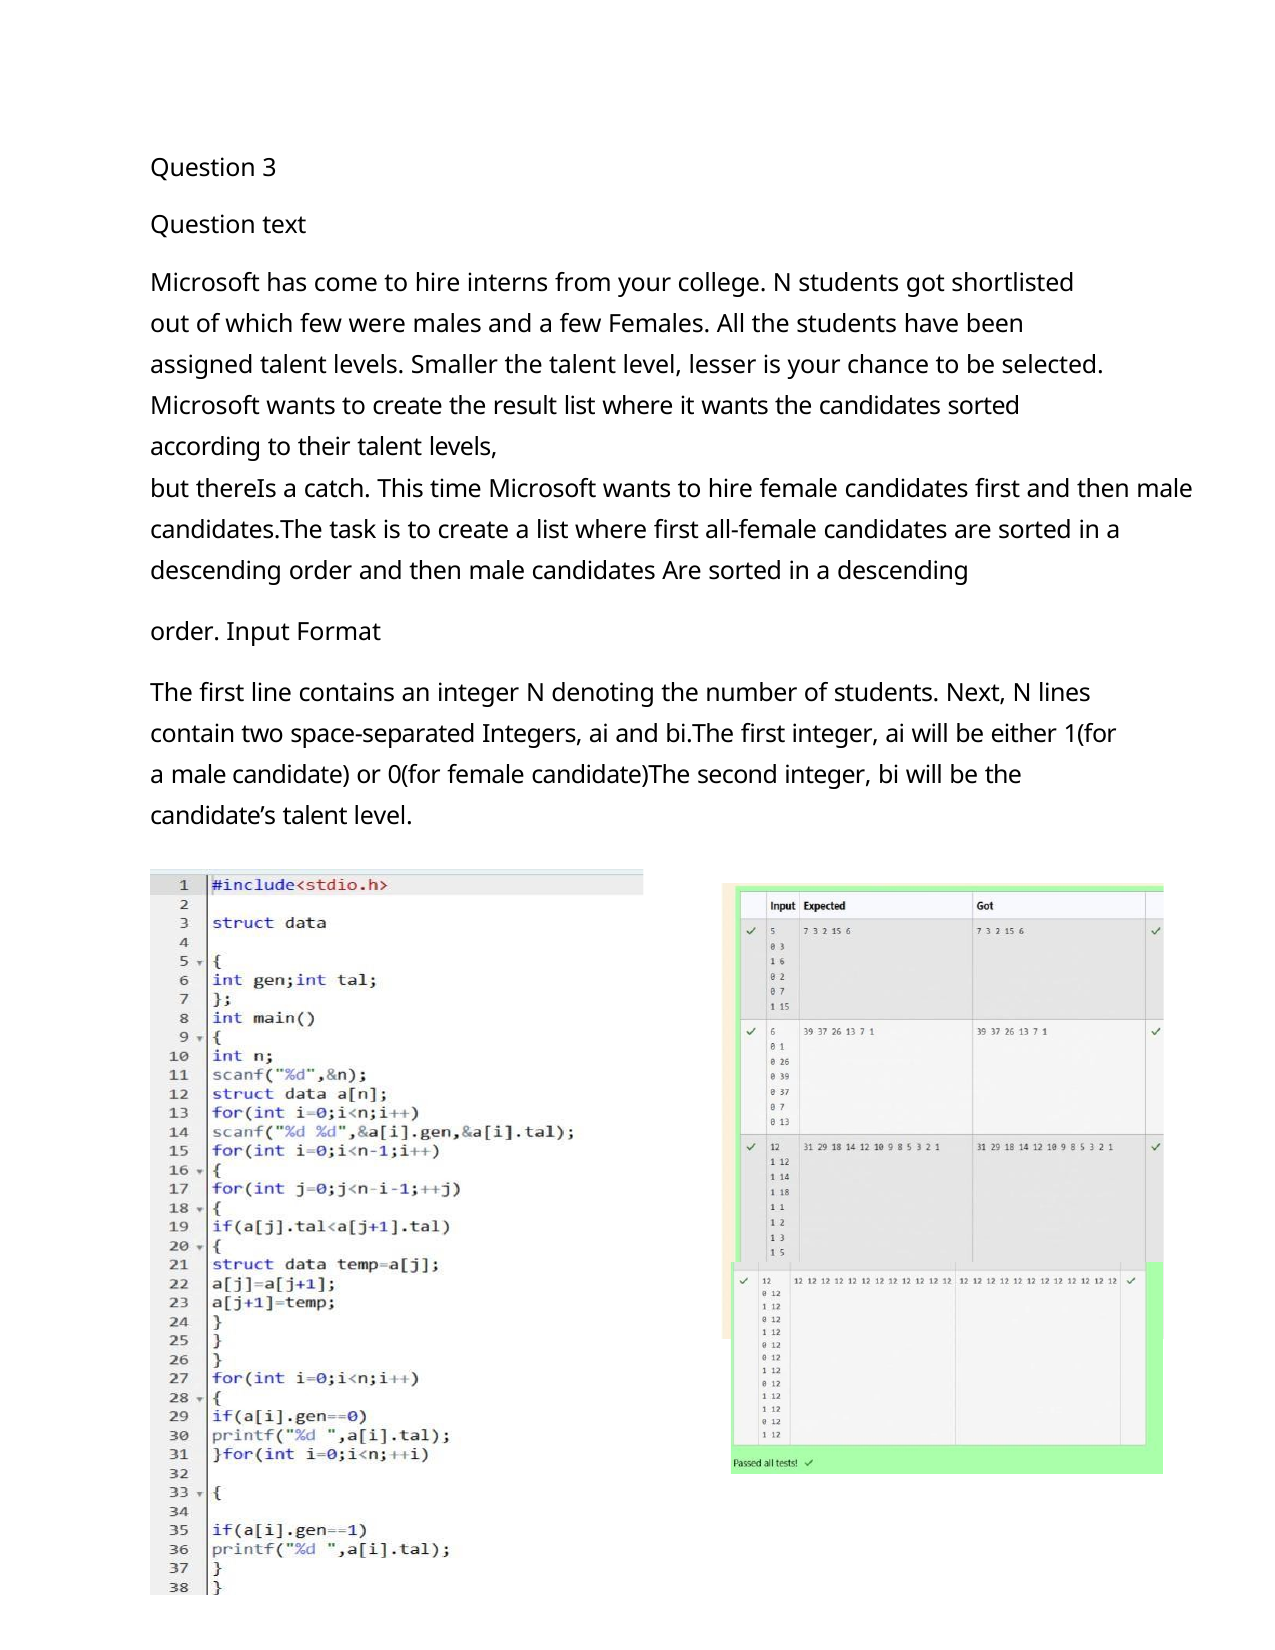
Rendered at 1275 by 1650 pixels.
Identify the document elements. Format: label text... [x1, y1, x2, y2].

text but thereIs a catch. This time Microsoft wants to hire female candidates first and then male candidates.The task is to create a list where first all-female candidates are sorted in a [150, 471, 1216, 546]
text Question 3 [150, 150, 1216, 184]
picture [721, 883, 1164, 1474]
text Question text [150, 207, 1216, 241]
text The first line contains an integer N denoting the number of students. Next, N lines contain two space-separated Integers, ai and bi.The first integer, ai will be either 1(for a male candidate) or 0(for female candidate)The second integer, bi will be the candidate’s talent level. [150, 674, 1118, 832]
text Microsoft has come to hire interns from your college. N students got shortlisted out of which few were males and a few Females. All the students have been assigned talent levels. Smaller the talent level, lesser is your chance to be selected. Microsoft wants to create the result list where it wants the candidates sorted according to their talent levels, [150, 264, 1118, 463]
picture [150, 869, 644, 1595]
text descending order and then male candidates Are sorted in a descending order. Input Format [150, 553, 978, 648]
